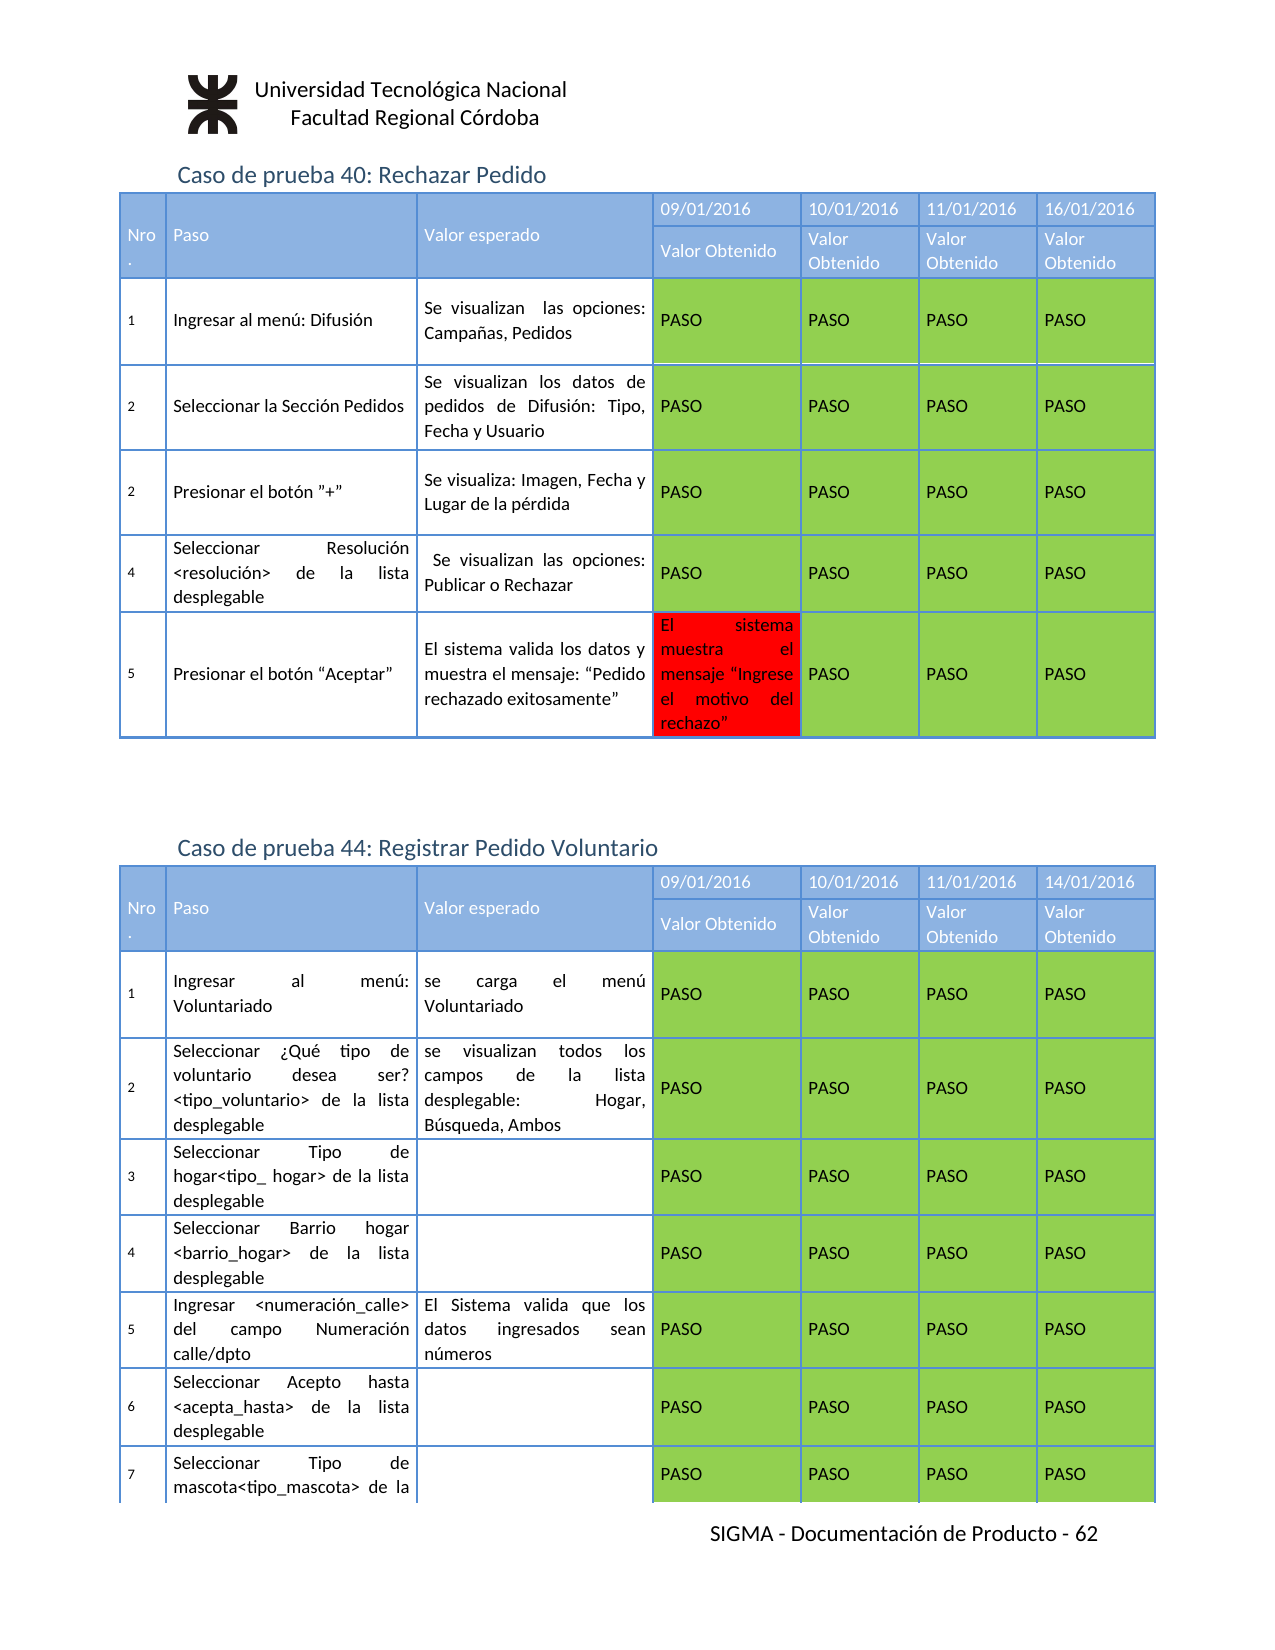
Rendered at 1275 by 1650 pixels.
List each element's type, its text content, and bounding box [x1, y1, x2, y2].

table_cell PASO [1038, 1216, 1154, 1291]
table_header Valor esperado [418, 867, 652, 950]
table_cell PASO [920, 1447, 1036, 1502]
table_cell PASO [654, 366, 800, 449]
table_cell PASO [802, 1447, 918, 1502]
table_cell 4 [121, 1216, 165, 1291]
table_cell PASO [1038, 1369, 1154, 1445]
table_cell [418, 1140, 652, 1214]
table_cell PASO [1038, 1293, 1154, 1367]
table_cell Seleccionar la Sección Pedidos [167, 366, 416, 449]
table_cell PASO [1038, 1039, 1154, 1138]
table_cell se visualizan todos los campos de la lista desplegable: Hogar, Búsqueda, Ambos [418, 1039, 652, 1138]
table_cell 5 [121, 1293, 165, 1367]
table_cell PASO [802, 536, 918, 611]
table_cell PASO [920, 366, 1036, 449]
subtitle Caso de prueba 40: Rechazar Pedido [177, 159, 1098, 189]
table_cell Presionar el botón “Aceptar” [167, 613, 416, 736]
table_cell PASO [654, 1447, 800, 1502]
table_cell PASO [802, 279, 918, 363]
table_cell Presionar el botón ”+” [167, 451, 416, 534]
table_cell Valor Obtenido [920, 227, 1036, 277]
table_cell PASO [1038, 1140, 1154, 1214]
table_cell PASO [802, 1369, 918, 1445]
table_cell PASO [920, 536, 1036, 611]
table_header 11/01/2016 [920, 194, 1036, 225]
table_cell PASO [1038, 451, 1154, 534]
table_cell PASO [802, 451, 918, 534]
table_header 11/01/2016 [920, 867, 1036, 898]
table_cell Valor Obtenido [802, 227, 918, 277]
table_cell PASO [654, 952, 800, 1037]
table_cell Se visualizan las opciones: Publicar o Rechazar [418, 536, 652, 611]
table_cell Valor Obtenido [802, 900, 918, 950]
table_header 09/01/2016 [654, 867, 800, 898]
table_cell PASO [1038, 279, 1154, 363]
table_header Nro. [121, 194, 165, 277]
table_cell PASO [1038, 613, 1154, 736]
table_cell PASO [802, 1293, 918, 1367]
table_cell Valor Obtenido [654, 227, 800, 277]
table_cell PASO [920, 1039, 1036, 1138]
table_cell El sistema muestra el mensaje “Ingrese el motivo del rechazo” [654, 613, 800, 736]
table_cell PASO [654, 536, 800, 611]
table_cell 2 [121, 451, 165, 534]
table_cell Seleccionar Resolución <resolución> de la lista desplegable [167, 536, 416, 611]
table_cell PASO [654, 1293, 800, 1367]
table_cell Seleccionar ¿Qué tipo de voluntario desea ser? <tipo_voluntario> de la lista desplegable [167, 1039, 416, 1138]
table_cell Se visualiza: Imagen, Fecha y Lugar de la pérdida [418, 451, 652, 534]
table_cell [418, 1447, 652, 1502]
table_cell Seleccionar Acepto hasta <acepta_hasta> de la lista desplegable [167, 1369, 416, 1445]
table_cell 2 [121, 366, 165, 449]
table_cell PASO [1038, 536, 1154, 611]
table_cell PASO [920, 1293, 1036, 1367]
table_header Paso [167, 867, 416, 950]
table_cell Valor Obtenido [1038, 900, 1154, 950]
table_cell Valor Obtenido [654, 900, 800, 950]
table_cell PASO [920, 1369, 1036, 1445]
table_cell 7 [121, 1447, 165, 1502]
table_cell Valor Obtenido [920, 900, 1036, 950]
subtitle Caso de prueba 44: Registrar Pedido Voluntario [177, 832, 1098, 863]
table_header 16/01/2016 [1038, 194, 1154, 225]
table_cell PASO [1038, 1447, 1154, 1502]
table_cell PASO [802, 1039, 918, 1138]
table_cell 1 [121, 952, 165, 1037]
table_header 14/01/2016 [1038, 867, 1154, 898]
table_cell El sistema valida los datos y muestra el mensaje: “Pedido rechazado exitosamente” [418, 613, 652, 736]
table_cell [418, 1369, 652, 1445]
table_cell Valor Obtenido [1038, 227, 1154, 277]
table_header 09/01/2016 [654, 194, 800, 225]
table_cell El Sistema valida que los datos ingresados sean números [418, 1293, 652, 1367]
table_cell PASO [802, 952, 918, 1037]
table_cell 3 [121, 1140, 165, 1214]
table_cell 2 [121, 1039, 165, 1138]
table_cell 4 [121, 536, 165, 611]
table_header Paso [167, 194, 416, 277]
table_cell Se visualizan las opciones: Campañas, Pedidos [418, 279, 652, 363]
table_cell 5 [121, 613, 165, 736]
table_header 10/01/2016 [802, 867, 918, 898]
table_cell PASO [920, 451, 1036, 534]
table_cell 6 [121, 1369, 165, 1445]
table_cell Se visualizan los datos de pedidos de Difusión: Tipo, Fecha y Usuario [418, 366, 652, 449]
table_cell Seleccionar Tipo de mascota<tipo_mascota> de la lista desplegable [167, 1447, 416, 1502]
table_cell Ingresar <numeración_calle> del campo Numeración calle/dpto [167, 1293, 416, 1367]
table_cell PASO [802, 613, 918, 736]
table_cell PASO [1038, 366, 1154, 449]
table_cell se carga el menú Voluntariado [418, 952, 652, 1037]
table_cell 1 [121, 279, 165, 363]
table_cell PASO [920, 613, 1036, 736]
table_cell PASO [920, 1216, 1036, 1291]
table_cell PASO [802, 366, 918, 449]
table_cell PASO [920, 952, 1036, 1037]
table_cell PASO [920, 279, 1036, 363]
table_header 10/01/2016 [802, 194, 918, 225]
table_cell PASO [654, 1140, 800, 1214]
table_header Nro. [121, 867, 165, 950]
table_cell PASO [654, 1369, 800, 1445]
table_cell PASO [654, 1039, 800, 1138]
table_cell [418, 1216, 652, 1291]
table_cell Ingresar al menú: Voluntariado [167, 952, 416, 1037]
table_cell PASO [654, 1216, 800, 1291]
table_cell Seleccionar Tipo de hogar<tipo_ hogar> de la lista desplegable [167, 1140, 416, 1214]
table_cell Ingresar al menú: Difusión [167, 279, 416, 363]
picture [188, 75, 238, 134]
table_cell PASO [654, 451, 800, 534]
table_cell PASO [802, 1140, 918, 1214]
table_cell Seleccionar Barrio hogar <barrio_hogar> de la lista desplegable [167, 1216, 416, 1291]
table_cell PASO [654, 279, 800, 363]
table_cell PASO [802, 1216, 918, 1291]
table_cell PASO [1038, 952, 1154, 1037]
table_header Valor esperado [418, 194, 652, 277]
table_cell PASO [920, 1140, 1036, 1214]
